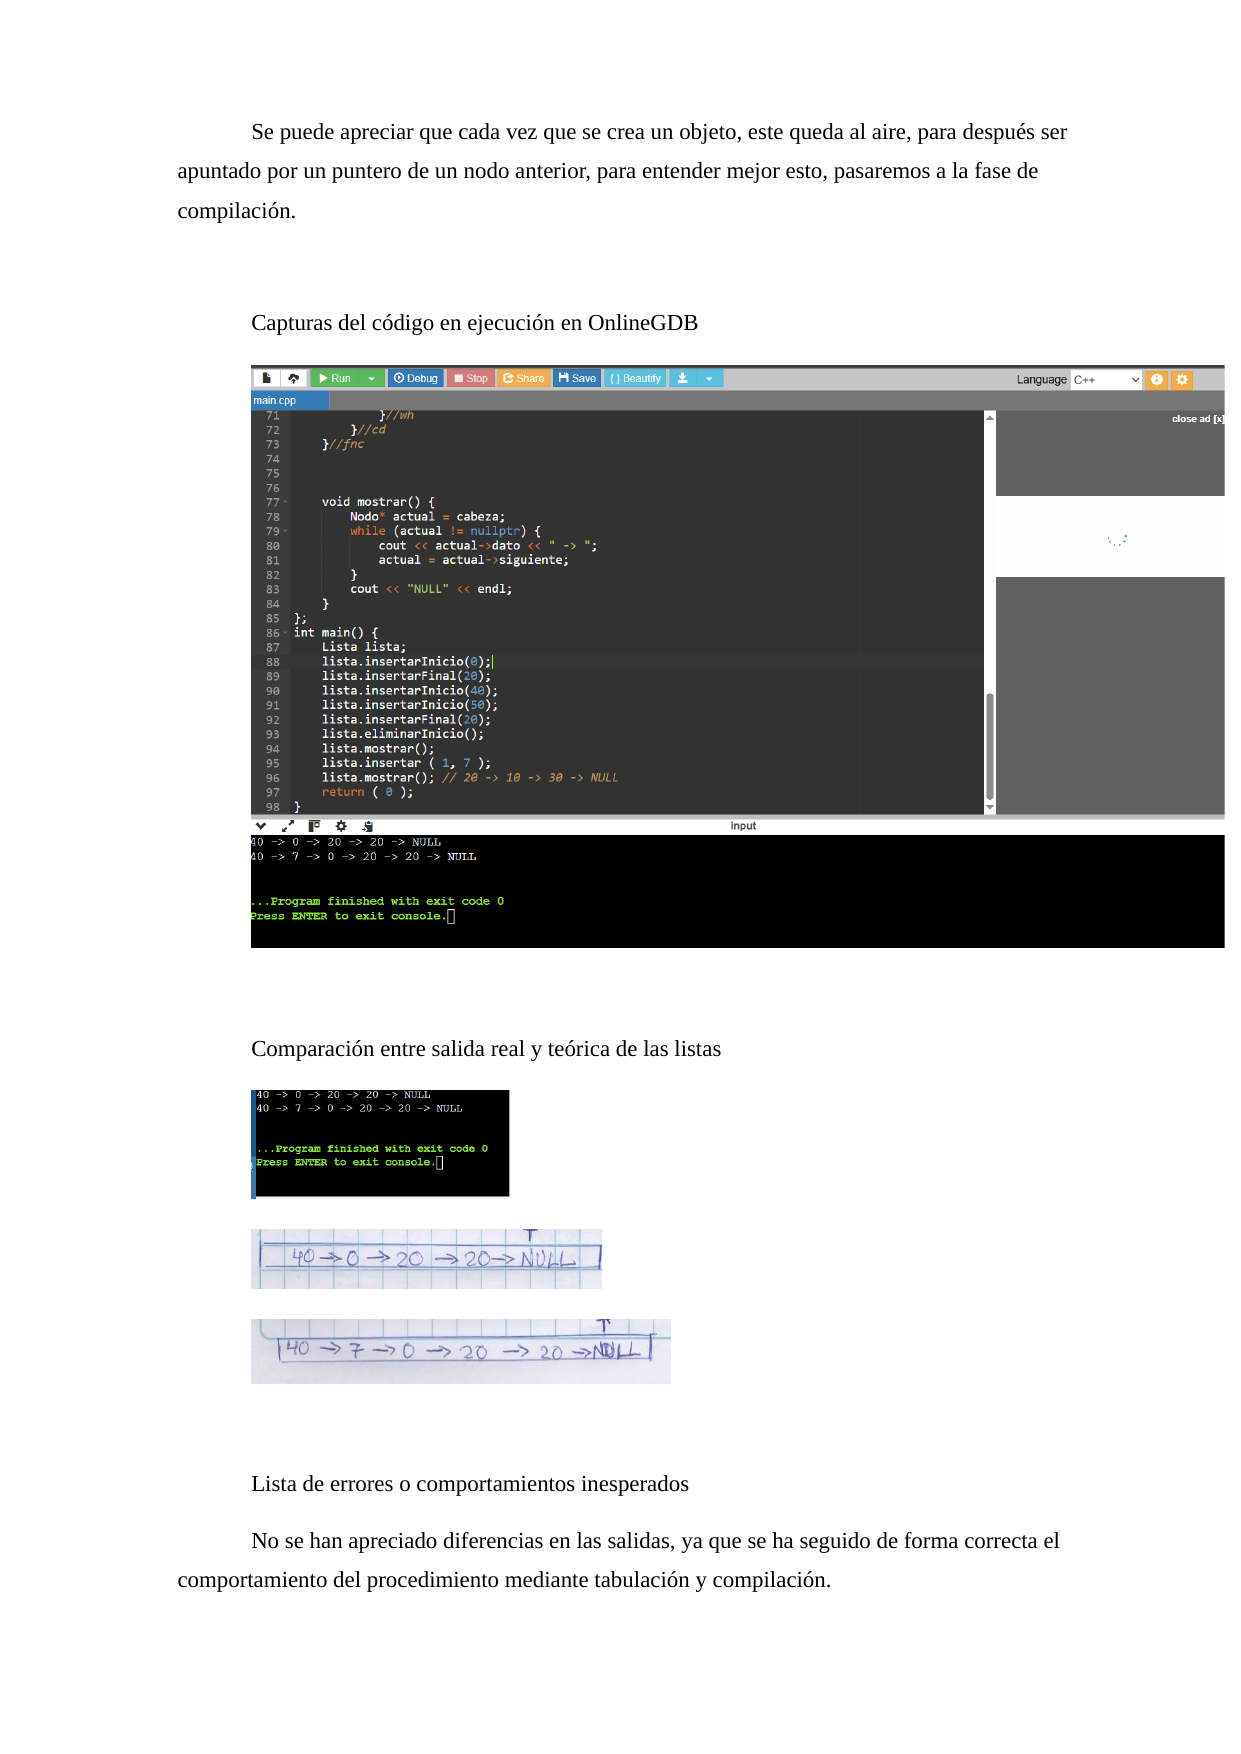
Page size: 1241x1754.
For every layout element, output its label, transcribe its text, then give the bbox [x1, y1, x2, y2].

text Comparación entre salida real y teórica de las listas [177, 1034, 1122, 1061]
picture [251, 1319, 671, 1384]
picture [251, 365, 1225, 948]
text No se han apreciado diferencias en las salidas, ya que se ha seguido de forma correcta el comportamiento del procedimiento mediante tabulación y compilación. [177, 1527, 1122, 1592]
text Se puede apreciar que cada vez que se crea un objeto, este queda al aire, para después ser apuntado por un puntero de un nodo anterior, para entender mejor esto, pasaremos a la fase de compilación. [177, 118, 1122, 223]
text Capturas del código en ejecución en OnlineGDB [177, 309, 1122, 336]
picture [251, 1229, 603, 1289]
picture [251, 1090, 510, 1199]
text Lista de errores o comportamientos inesperados [177, 1471, 1122, 1497]
